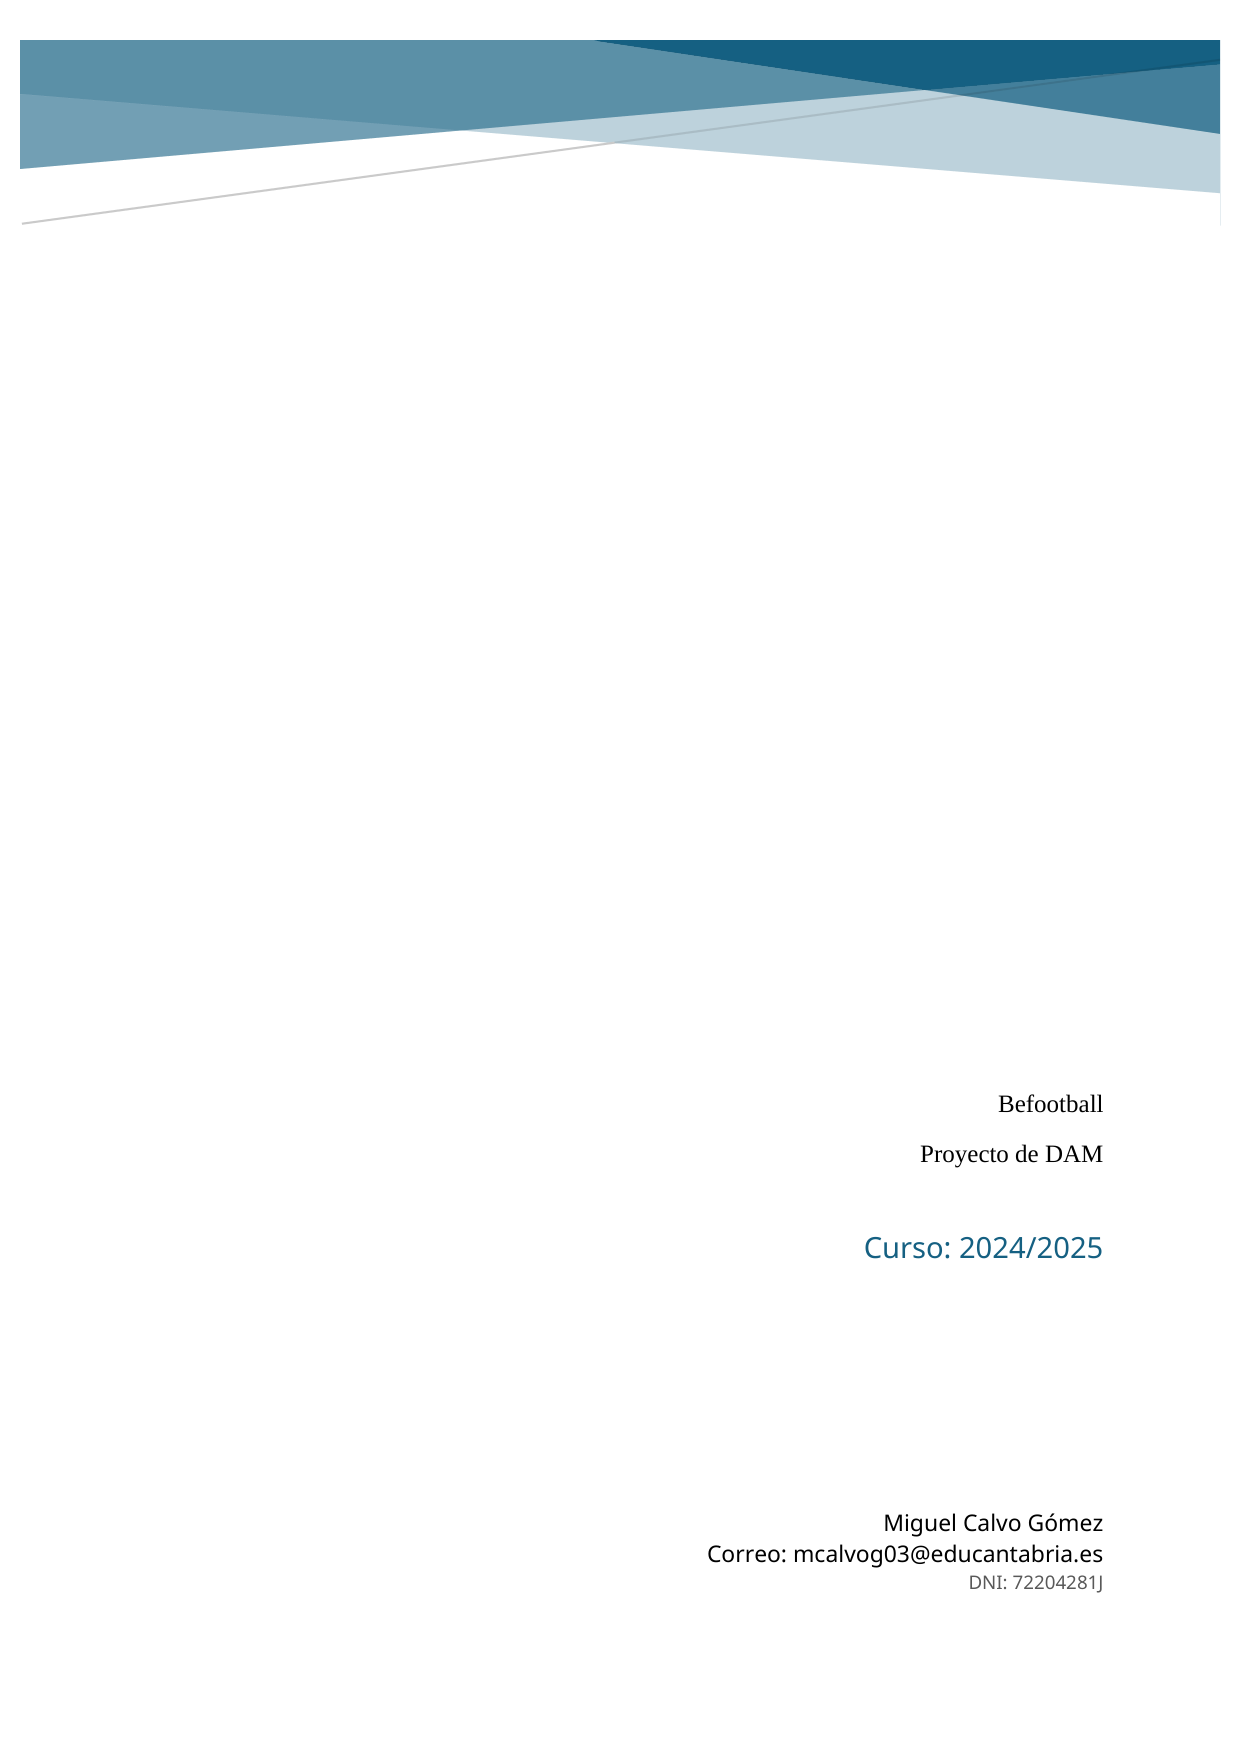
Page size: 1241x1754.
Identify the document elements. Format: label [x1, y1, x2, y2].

picture [20, 40, 1221, 240]
